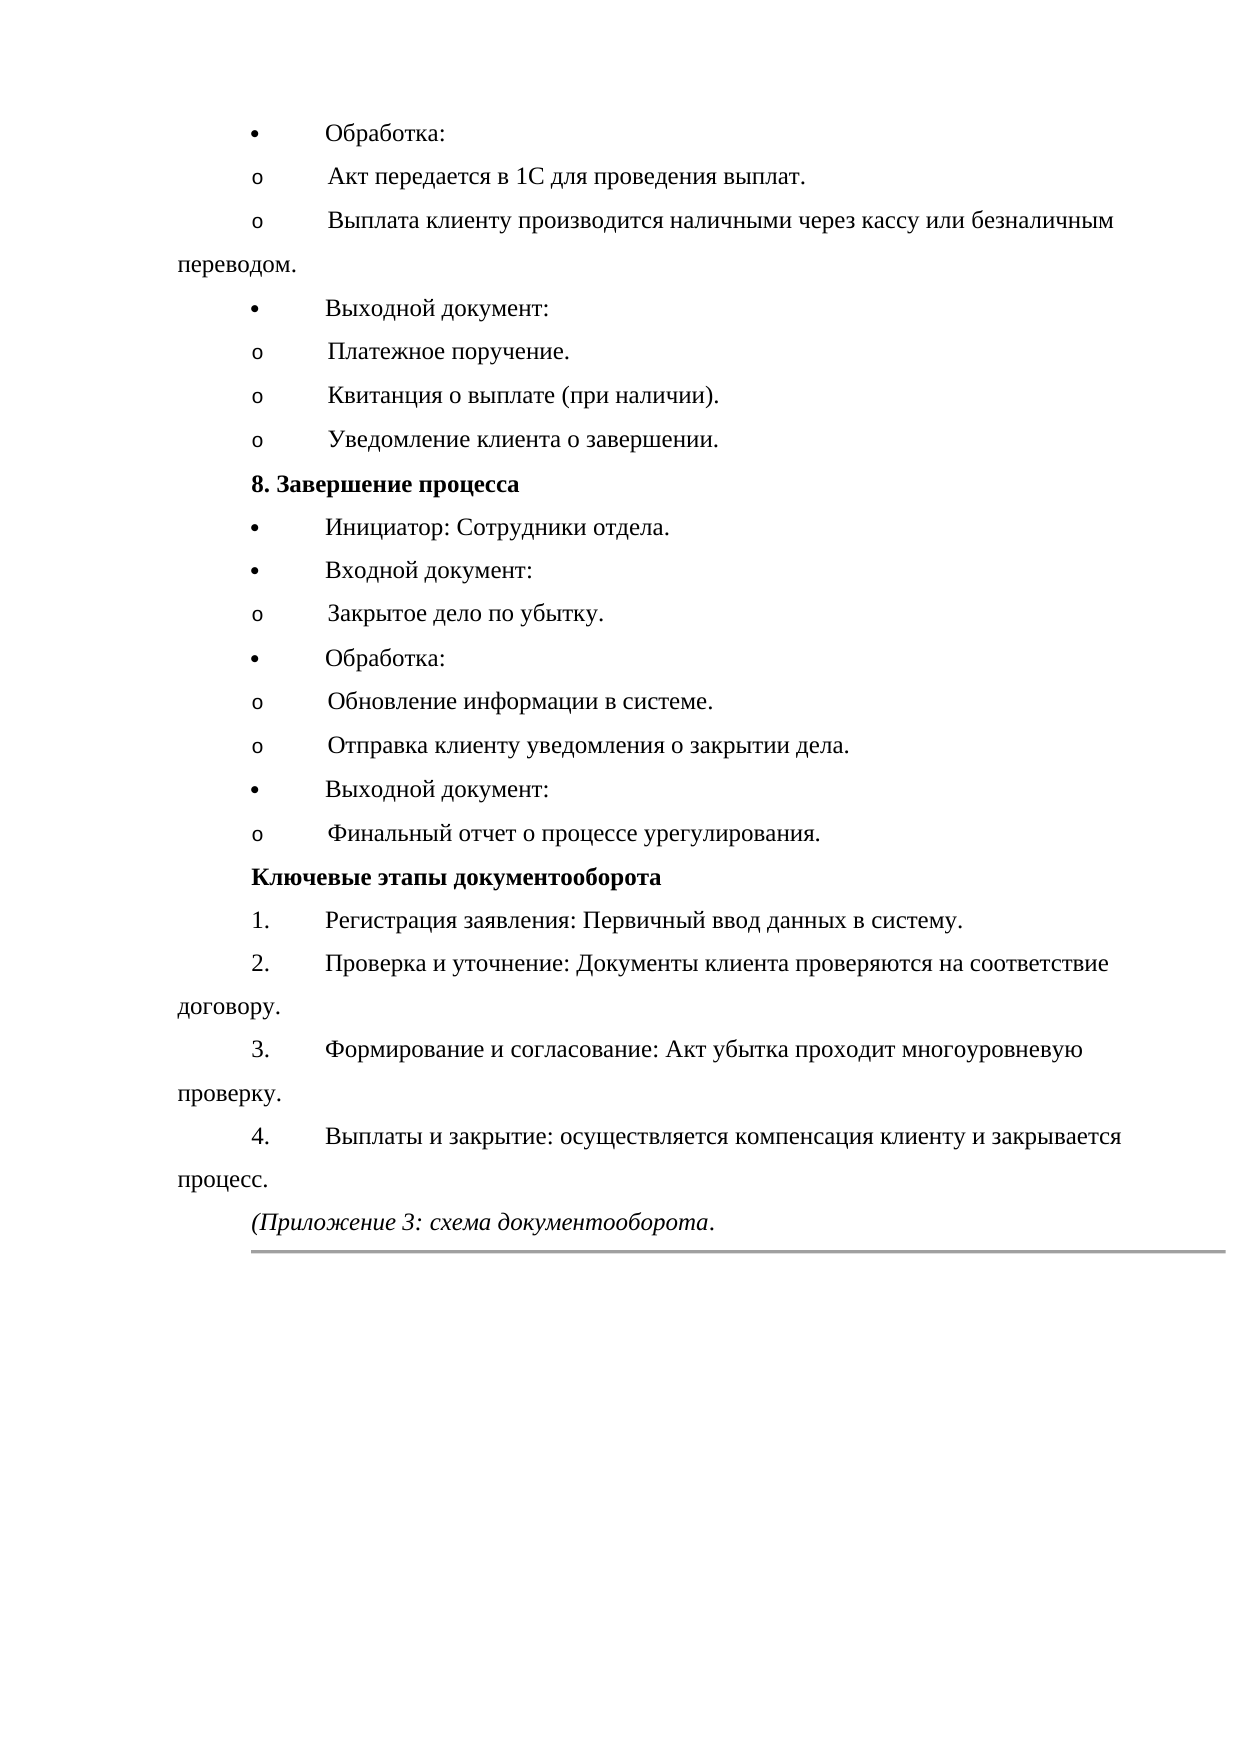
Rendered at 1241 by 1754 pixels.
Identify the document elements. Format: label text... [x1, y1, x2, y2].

list Выходной документ: [177, 293, 1152, 321]
list Выплаты и закрытие: осуществляется компенсация клиенту и закрывается процесс. [177, 1121, 1152, 1193]
list Уведомление клиента о завершении. [177, 424, 1152, 454]
list Отправка клиенту уведомления о закрытии дела. [177, 730, 1152, 760]
subtitle 8. Завершение процесса [177, 469, 1152, 498]
list Инициатор: Сотрудники отдела. [177, 512, 1152, 541]
list Обновление информации в системе. [177, 686, 1152, 715]
text (Приложение 3: схема документооборота. [177, 1207, 1152, 1236]
list Квитанция о выплате (при наличии). [177, 380, 1152, 410]
list Проверка и уточнение: Документы клиента проверяются на соответствие договору. [177, 948, 1152, 1020]
list Акт передается в 1С для проведения выплат. [177, 161, 1152, 191]
list Закрытое дело по убытку. [177, 598, 1152, 628]
list Формирование и согласование: Акт убытка проходит многоуровневую проверку. [177, 1034, 1152, 1106]
subtitle Ключевые этапы документооборота [177, 862, 1152, 891]
list Выплата клиенту производится наличными через кассу или безналичным переводом. [177, 206, 1152, 278]
list Регистрация заявления: Первичный ввод данных в систему. [177, 905, 1152, 934]
list Финальный отчет о процессе урегулирования. [177, 818, 1152, 847]
list Выходной документ: [177, 774, 1152, 803]
list Платежное поручение. [177, 336, 1152, 365]
list Обработка: [177, 643, 1152, 671]
list Обработка: [177, 118, 1152, 147]
list Входной документ: [177, 555, 1152, 584]
